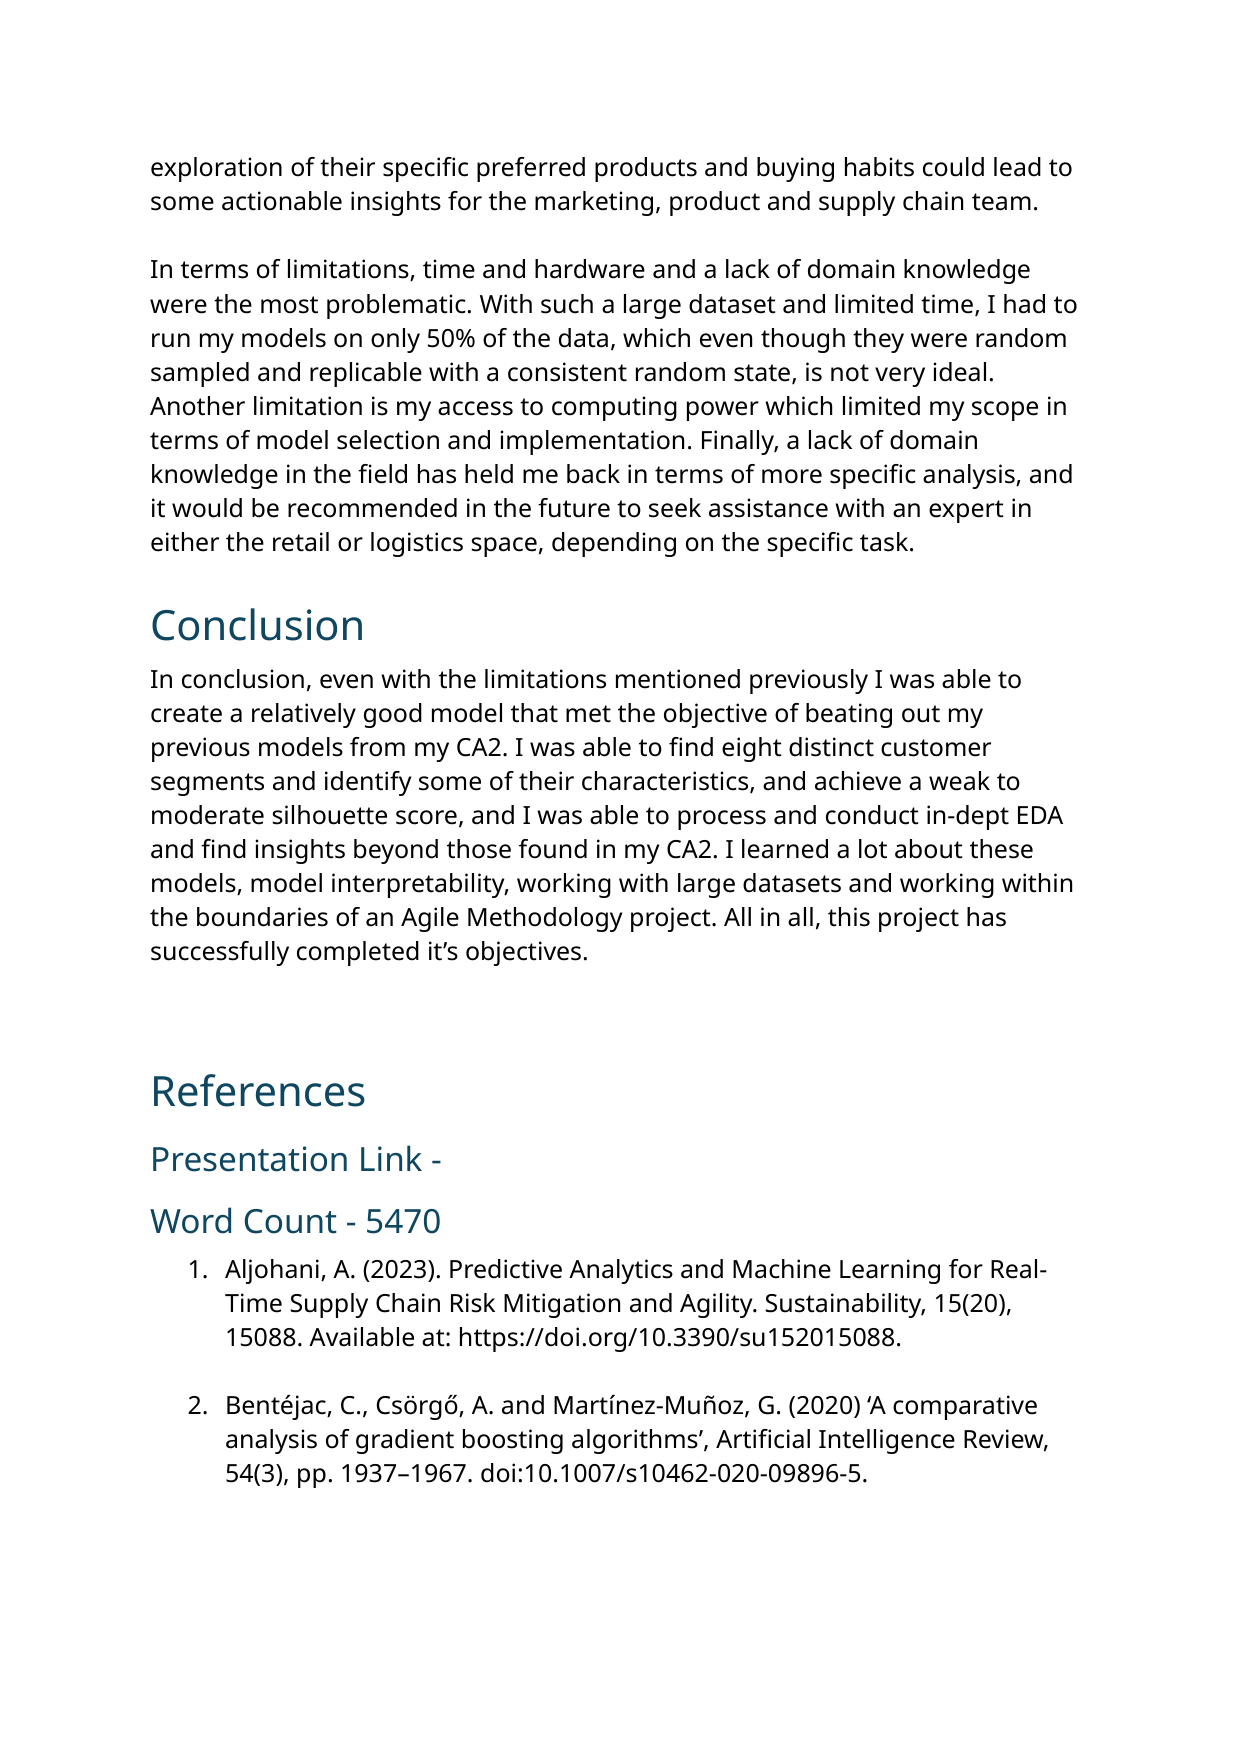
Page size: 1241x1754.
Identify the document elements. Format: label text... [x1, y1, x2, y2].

list Bentéjac, C., Csörgő, A. and Martínez-Muñoz, G. (2020) ‘A comparative analysis of gradient boosting algorithms’, Artificial Intelligence Review, 54(3), pp. 1937–1967. doi:10.1007/s10462-020-09896-5. [187, 1388, 1090, 1490]
text In terms of limitations, time and hardware and a lack of domain knowledge were the most problematic. With such a large dataset and limited time, I had to run my models on only 50% of the data, which even though they were random sampled and replicable with a consistent random state, is not very ideal. Another limitation is my access to computing power which limited my scope in terms of model selection and implementation. Finally, a lack of domain knowledge in the field has held me back in terms of more specific analysis, and it would be recommended in the future to seek assistance with an expert in either the retail or logistics space, depending on the specific task. [150, 252, 1090, 559]
subtitle References [150, 1062, 1090, 1119]
list Aljohani, A. (2023). Predictive Analytics and Machine Learning for Real-Time Supply Chain Risk Mitigation and Agility. Sustainability, 15(20), 15088. Available at: https://doi.org/10.3390/su152015088. [187, 1251, 1090, 1354]
subtitle Word Count - 5470 [150, 1198, 1090, 1243]
subtitle Presentation Link - [150, 1136, 1090, 1181]
subtitle Conclusion [150, 596, 1090, 653]
text In conclusion, even with the limitations mentioned previously I was able to create a relatively good model that met the objective of beating out my previous models from my CA2. I was able to find eight distinct customer segments and identify some of their characteristics, and achieve a weak to moderate silhouette score, and I was able to process and conduct in-dept EDA and find insights beyond those found in my CA2. I learned a lot about these models, model interpretability, working with large datasets and working within the boundaries of an Agile Methodology project. All in all, this project has successfully completed it’s objectives. [150, 661, 1090, 968]
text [150, 150, 1090, 218]
